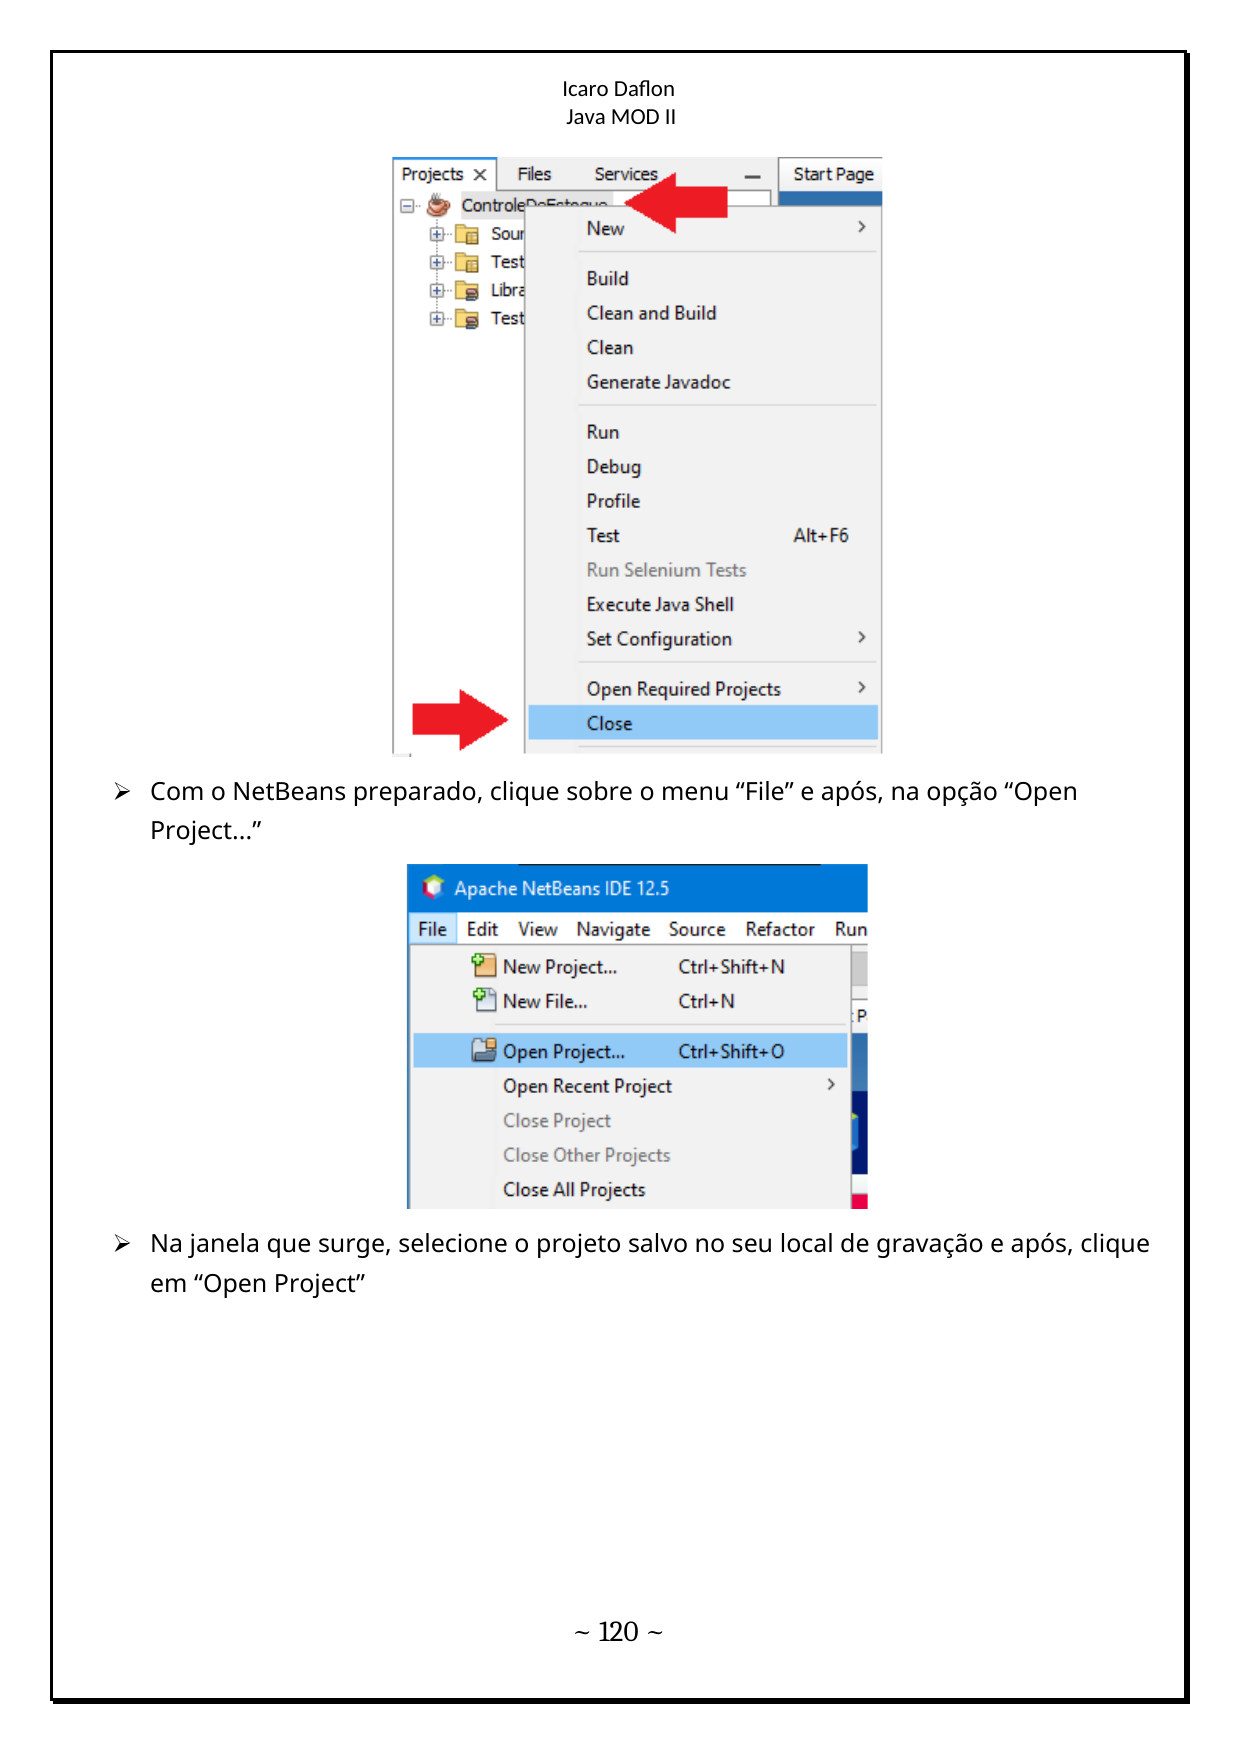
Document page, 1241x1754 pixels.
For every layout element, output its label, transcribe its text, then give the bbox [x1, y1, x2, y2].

text Na janela que surge, selecione o projeto salvo no seu local de gravação e após, clique em “Open Project” [112, 1226, 1162, 1299]
picture [392, 157, 883, 757]
picture [406, 864, 868, 1209]
text Com o NetBeans preparado, clique sobre o menu “File” e após, na opção “Open Project...” [112, 774, 1162, 847]
